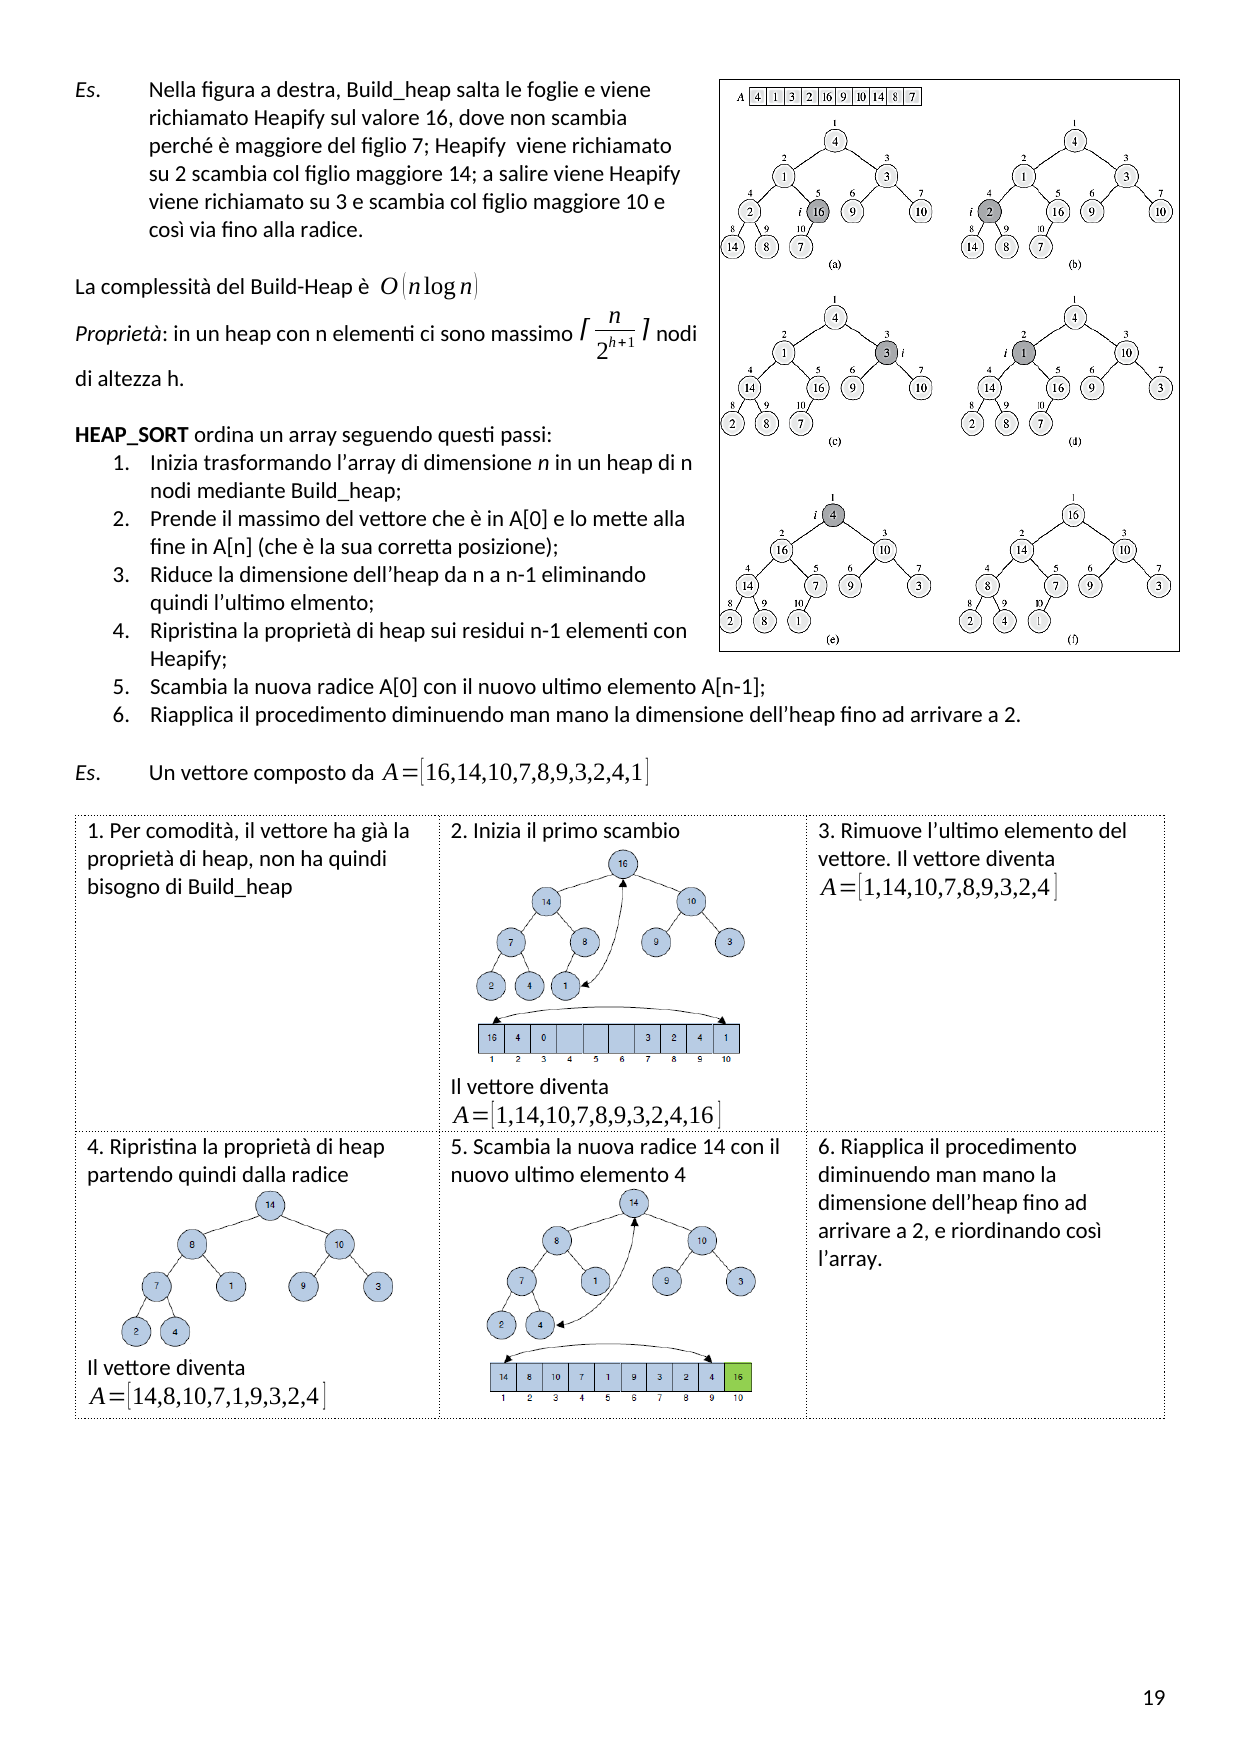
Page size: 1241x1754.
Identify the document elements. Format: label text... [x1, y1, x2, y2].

picture [720, 80, 1179, 651]
picture [118, 1187, 397, 1354]
table_header 3. Rimuove l’ultimo elemento del vettore. Il vettore diventa [807, 815, 1165, 1131]
table_cell 5. Scambia la nuova radice 14 con il nuovo ultimo elemento 4 [439, 1131, 807, 1418]
list Riduce la dimensione dell’heap da n a n-1 eliminando quindi l’ultimo elmento; [112, 560, 719, 616]
table_header 2. Inizia il primo scambio Il vettore diventa [439, 815, 807, 1131]
text HEAP_SORT ordina un array seguendo questi passi: [75, 420, 719, 448]
text La complessità del Build-Heap è [75, 271, 719, 302]
list Prende il massimo del vettore che è in A[0] e lo mette alla fine in A[n] (che è la sua corretta posizione); [112, 504, 719, 560]
list Inizia trasformando l’array di dimensione n in un heap di n nodi mediante Build_heap; [112, 448, 719, 504]
picture [450, 844, 784, 1073]
list Ripristina la proprietà di heap sui residui n-1 elementi con Heapify; [112, 616, 1165, 672]
list Riapplica il procedimento diminuendo man mano la dimensione dell’heap fino ad arrivare a 2. [112, 701, 1165, 728]
picture [479, 1187, 767, 1418]
table_header 1. Per comodità, il vettore ha già la proprietà di heap, non ha quindi bisogno di Build_heap [76, 815, 439, 1131]
list Scambia la nuova radice A[0] con il nuovo ultimo elemento A[n-1]; [112, 672, 1165, 701]
text Es. Un vettore composto da [75, 757, 1165, 787]
table_cell 4. Ripristina la proprietà di heap partendo quindi dalla radice Il vettore diventa [76, 1131, 439, 1418]
text Proprietà: in un heap con n elementi ci sono massimo nodi di altezza h. [75, 302, 719, 392]
text Es. Nella figura a destra, Build_heap salta le foglie e viene richiamato Heapify sul valore 16, dove non scambia perché è maggiore del figlio 7; Heapify viene richiamato su 2 scambia col figlio maggiore 14; a salire viene Heapify viene richiamato su 3 e scambia col figlio maggiore 10 e così via fino alla radice. [75, 75, 1165, 243]
table_cell 6. Riapplica il procedimento diminuendo man mano la dimensione dell’heap fino ad arrivare a 2, e riordinando così l’array. [807, 1131, 1165, 1418]
